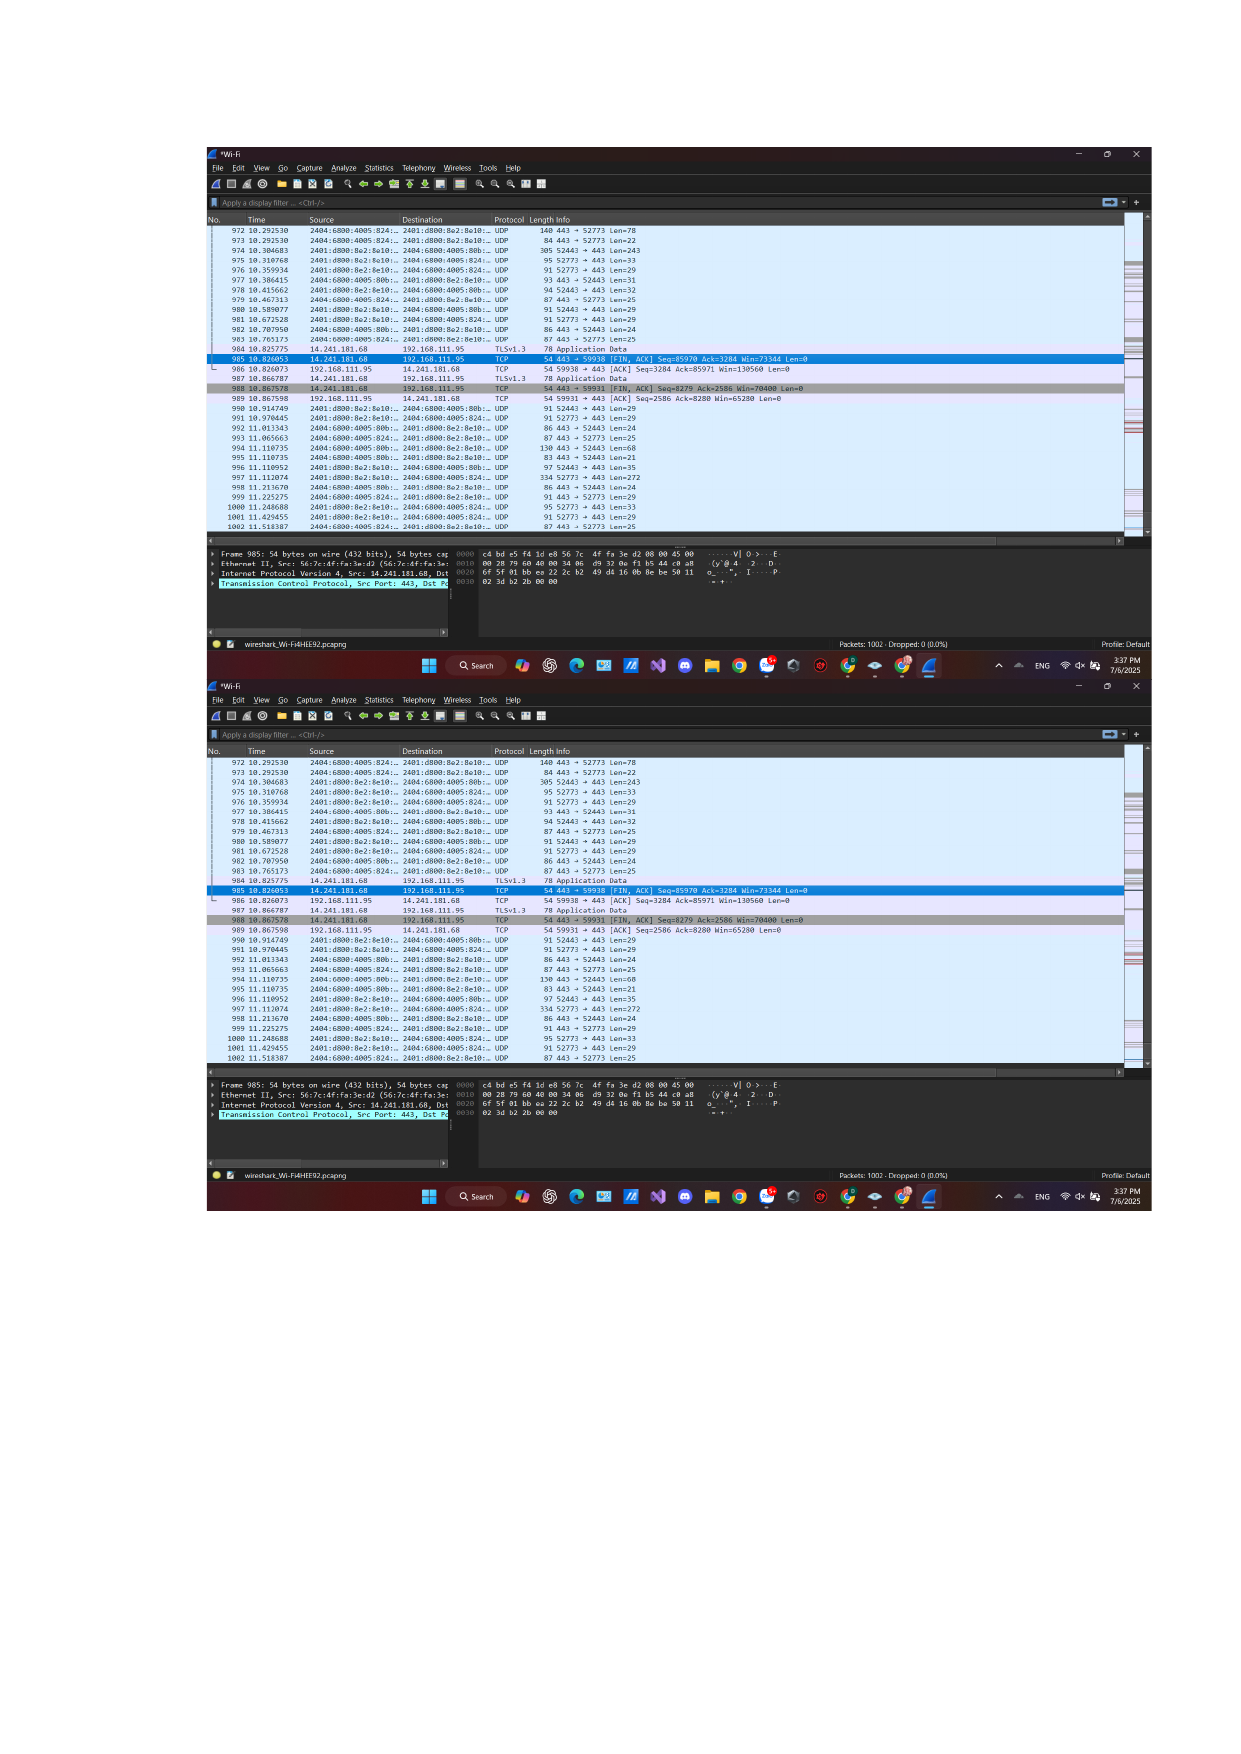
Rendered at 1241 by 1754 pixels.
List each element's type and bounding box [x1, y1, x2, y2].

picture [206, 147, 1152, 1211]
